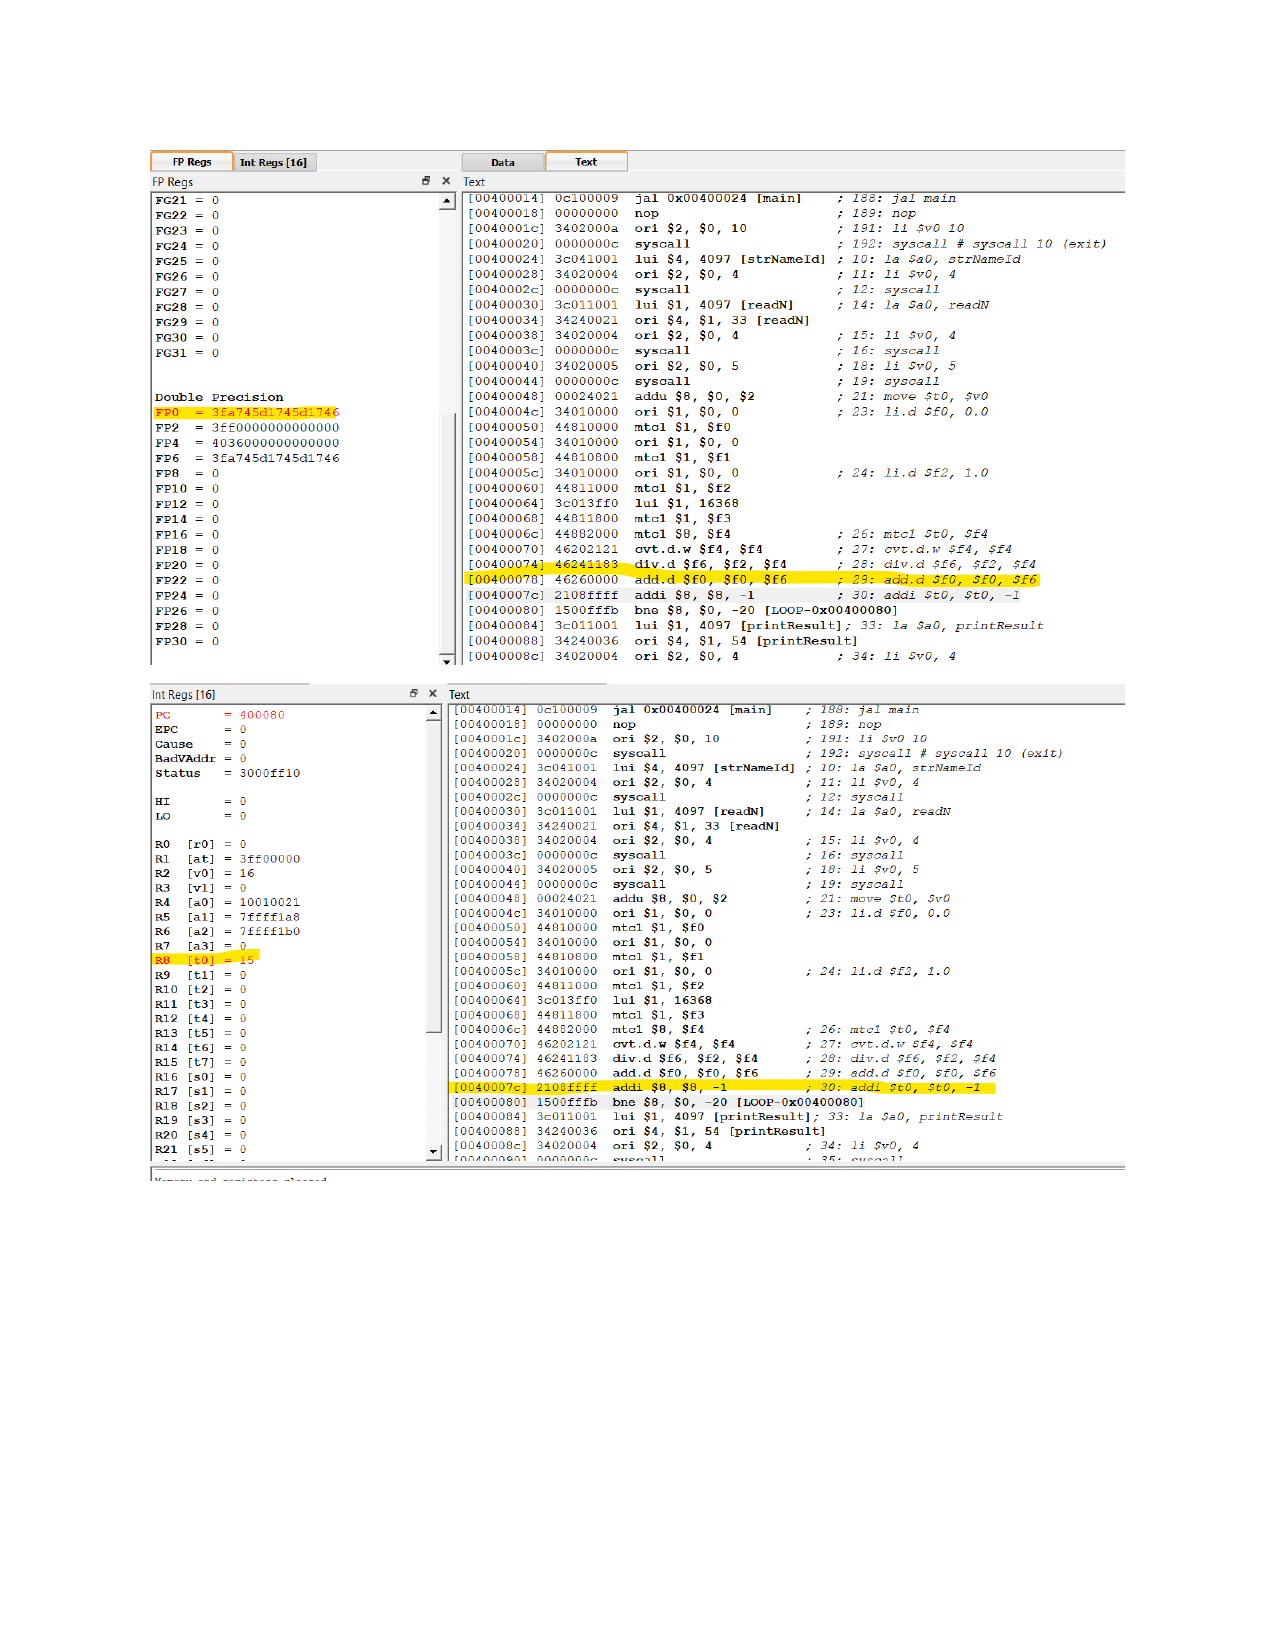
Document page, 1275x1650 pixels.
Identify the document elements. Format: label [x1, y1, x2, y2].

picture [150, 150, 1125, 665]
picture [150, 683, 1125, 1181]
